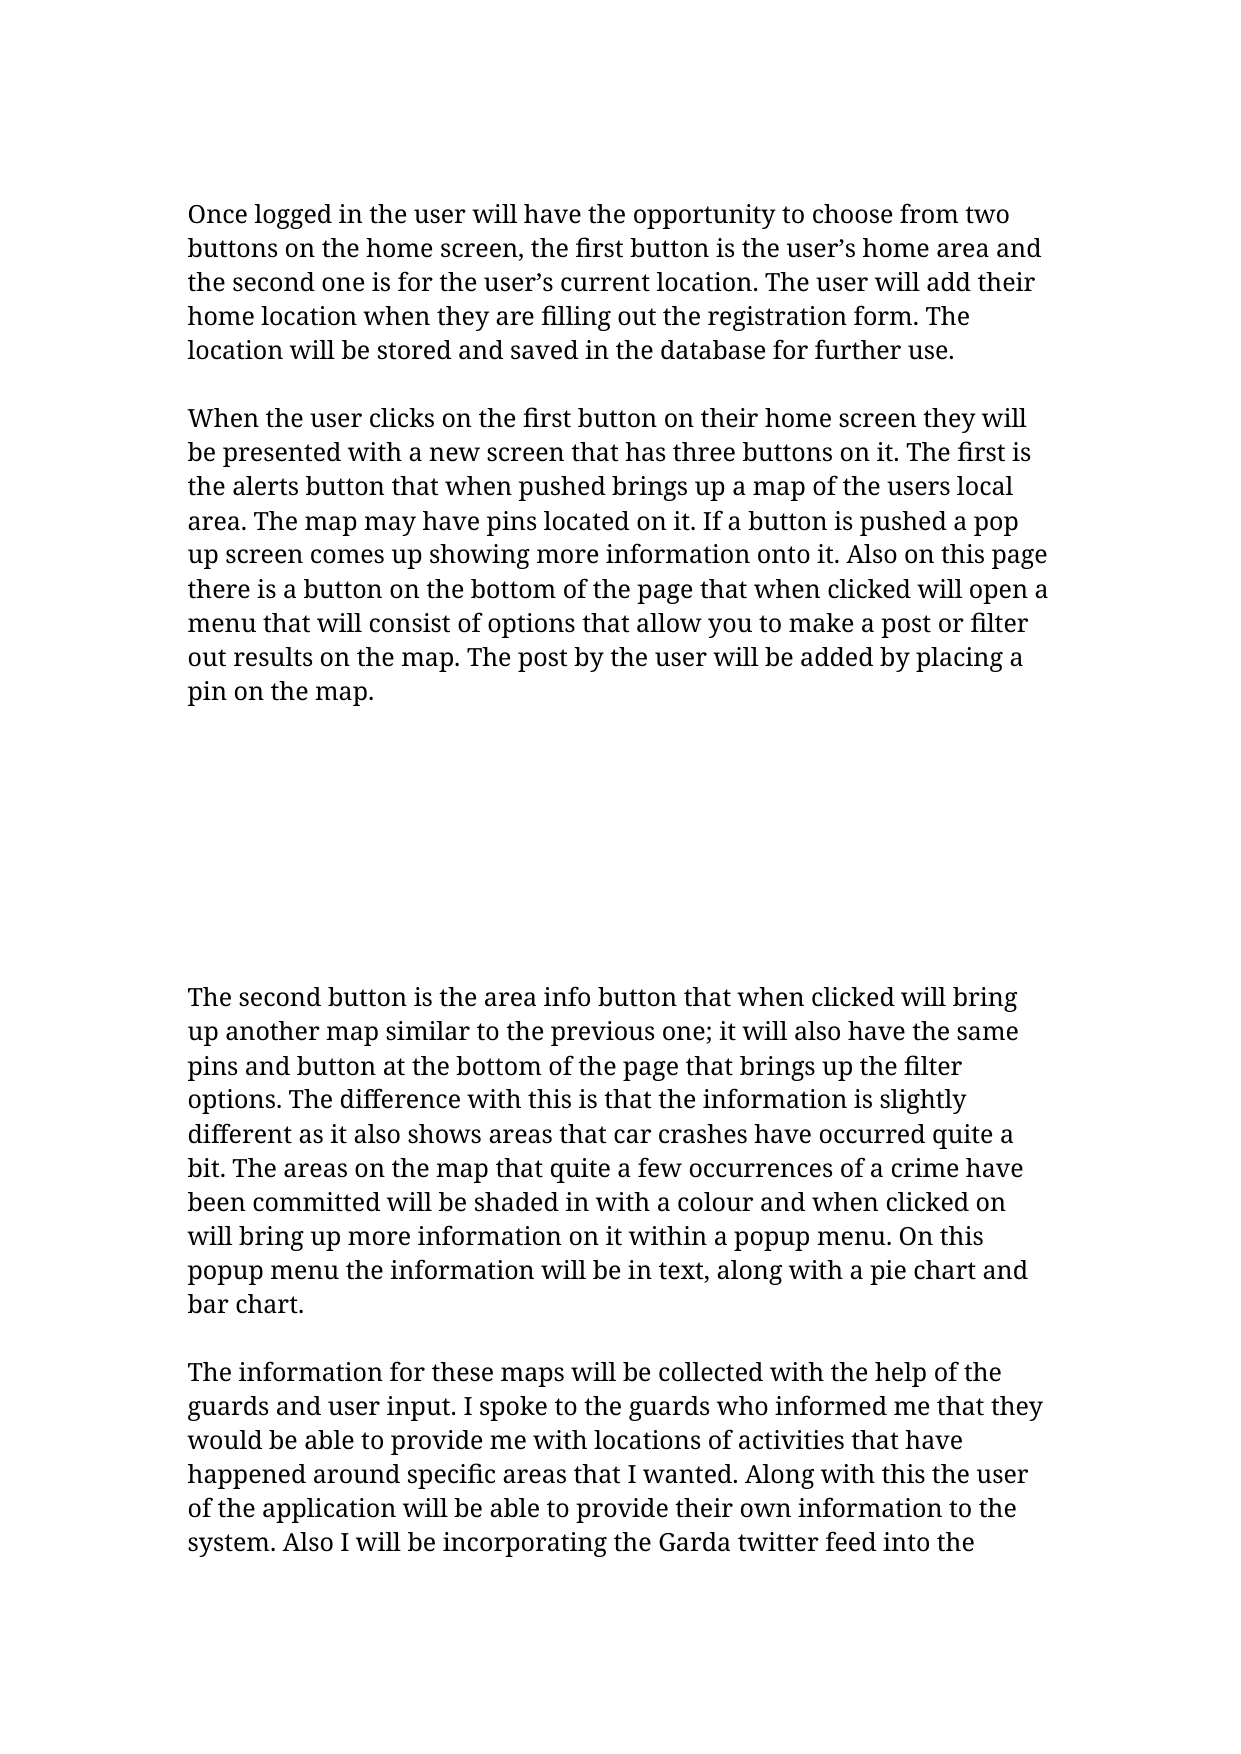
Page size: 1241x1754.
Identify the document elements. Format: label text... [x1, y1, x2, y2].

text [187, 1355, 1053, 1559]
text When the user clicks on the first button on their home screen they will be presented with a new screen that has three buttons on it. The first is the alerts button that when pushed brings up a map of the users local area. The map may have pins located on it. If a button is pushed a pop up screen comes up showing more information onto it. Also on this page there is a button on the bottom of the page that when clicked will open a menu that will consist of options that allow you to make a post or filter out results on the map. The post by the user will be added by placing a pin on the map. [187, 401, 1053, 707]
text The second button is the area info button that when clicked will bring up another map similar to the previous one; it will also have the same pins and button at the bottom of the page that brings up the filter options. The difference with this is that the information is slightly different as it also shows areas that car crashes have occurred quite a bit. The areas on the map that quite a few occurrences of a crime have been committed will be shaded in with a colour and when clicked on will bring up more information on it within a popup menu. On this popup menu the information will be in text, along with a pie chart and bar chart. [187, 980, 1053, 1321]
text Once logged in the user will have the opportunity to choose from two buttons on the home screen, the first button is the user’s home area and the second one is for the user’s current location. The user will add their home location when they are filling out the registration form. The location will be stored and saved in the database for further use. [187, 197, 1053, 367]
